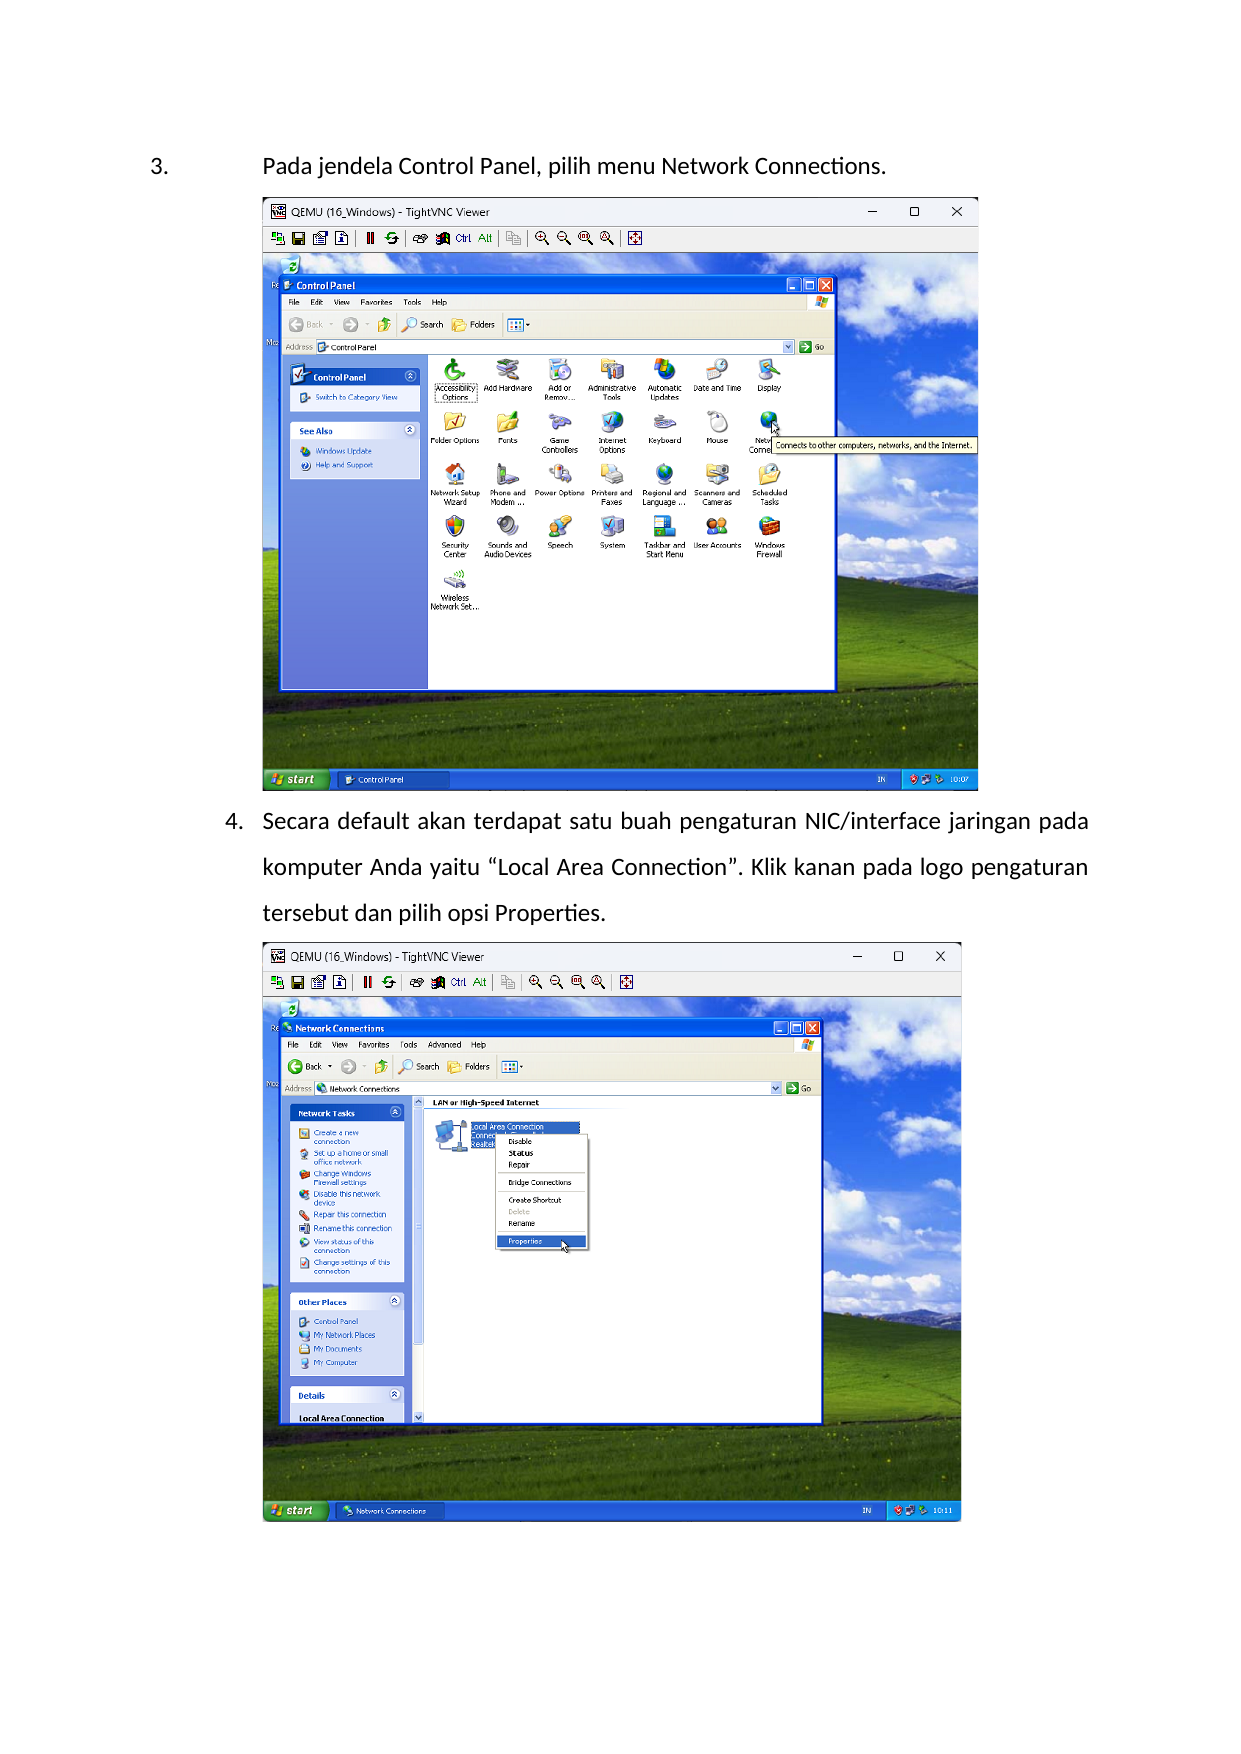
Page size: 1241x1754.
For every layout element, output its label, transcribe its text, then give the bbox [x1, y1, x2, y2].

list Pada jendela Control Panel, pilih menu Network Connections. [150, 150, 1090, 181]
list Secara default akan terdapat satu buah pengaturan NIC/interface jaringan pada komputer Anda yaitu “Local Area Connection”. Klik kanan pada logo pengaturan tersebut dan pilih opsi Properties. [225, 805, 1090, 927]
picture [262, 197, 979, 791]
picture [262, 942, 962, 1522]
